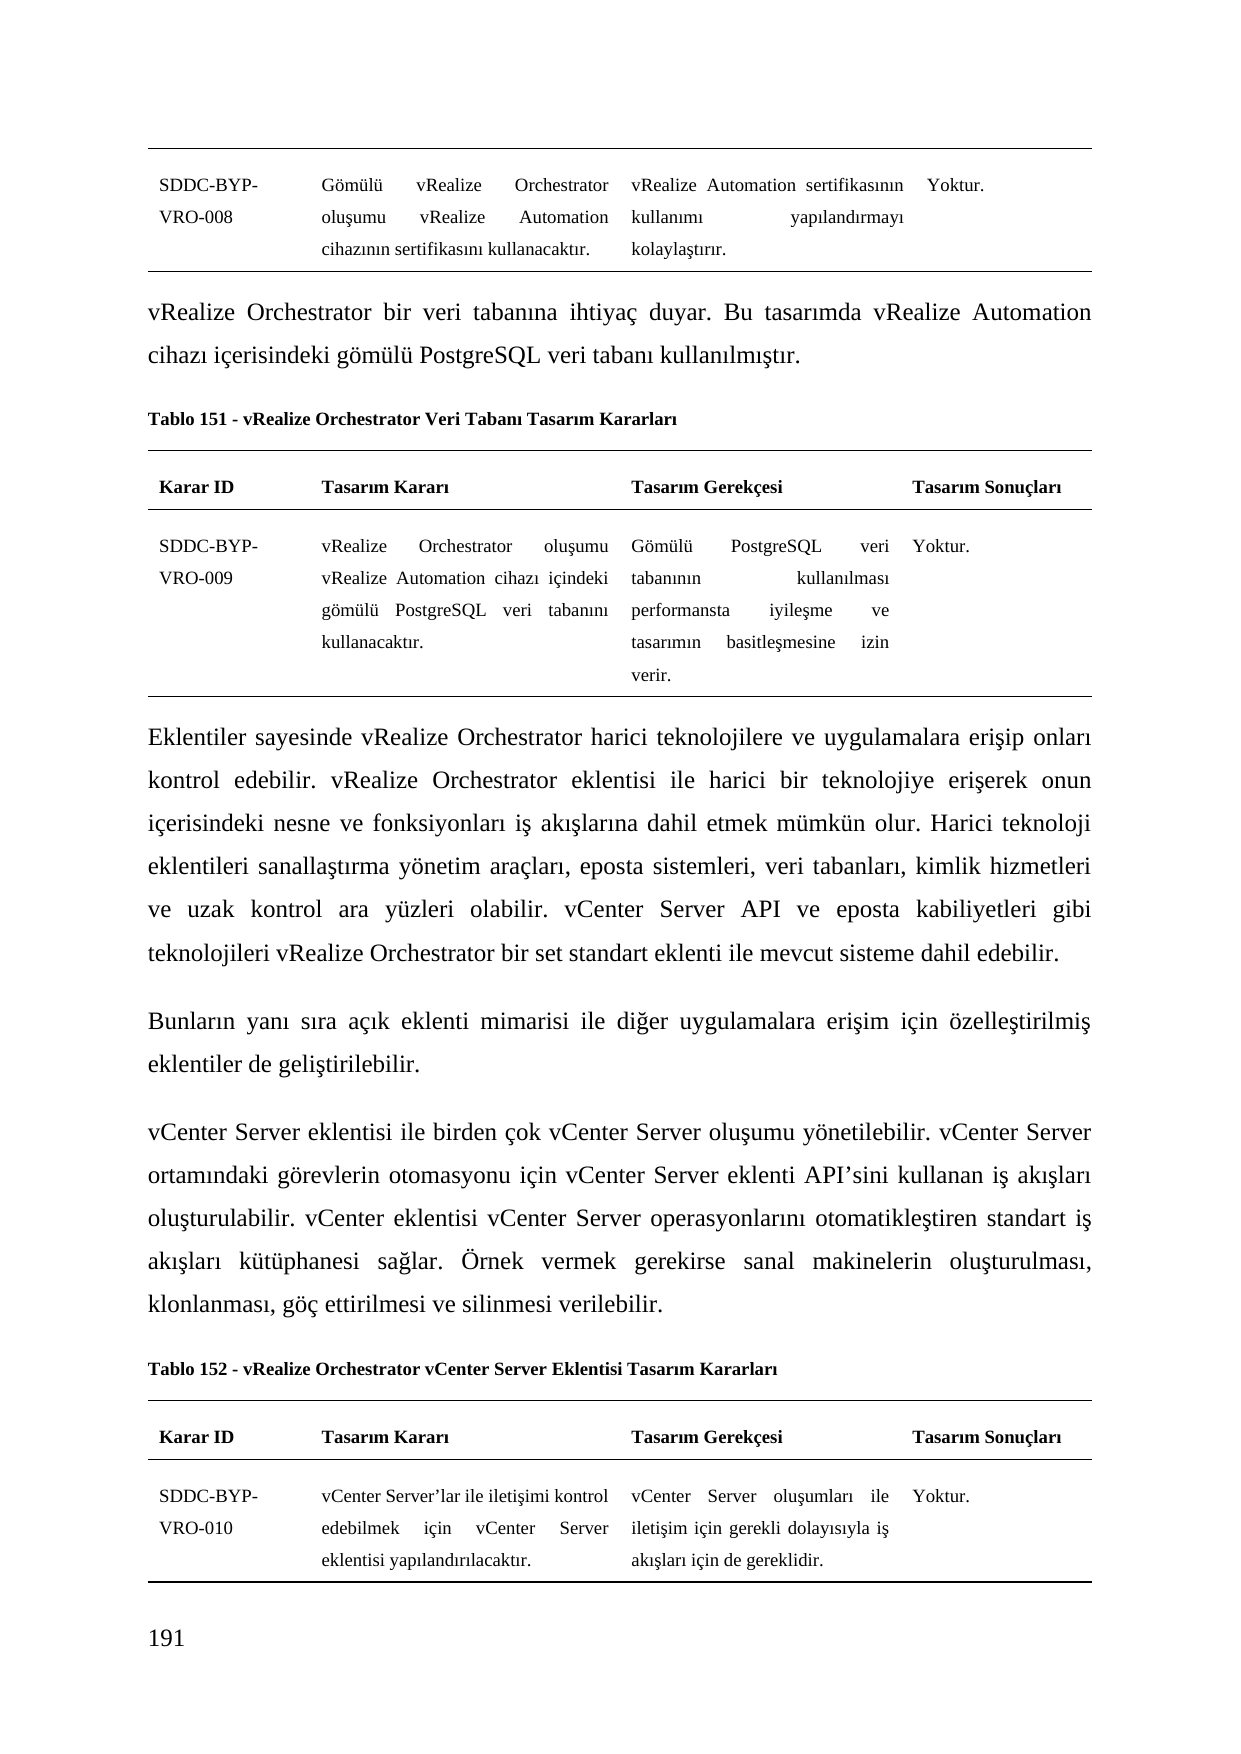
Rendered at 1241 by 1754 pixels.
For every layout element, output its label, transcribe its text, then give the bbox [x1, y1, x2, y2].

text Tablo 151 - vRealize Orchestrator Veri Tabanı Tasarım Kararları [148, 408, 1093, 429]
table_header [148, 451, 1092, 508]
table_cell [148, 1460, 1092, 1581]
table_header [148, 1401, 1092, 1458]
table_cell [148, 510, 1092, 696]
text vRealize Orchestrator bir veri tabanına ihtiyaç duyar. Bu tasarımda vRealize Automation cihazı içerisindeki gömülü PostgreSQL veri tabanı kullanılmıştır. [148, 297, 1093, 368]
text Bunların yanı sıra açık eklenti mimarisi ile diğer uygulamalara erişim için özelleştirilmiş eklentiler de geliştirilebilir. [148, 1006, 1093, 1078]
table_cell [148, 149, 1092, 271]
text Eklentiler sayesinde vRealize Orchestrator harici teknolojilere ve uygulamalara erişip onları kontrol edebilir. vRealize Orchestrator eklentisi ile harici bir teknolojiye erişerek onun içerisindeki nesne ve fonksiyonları iş akışlarına dahil etmek mümkün olur. Harici teknoloji eklentileri sanallaştırma yönetim araçları, eposta sistemleri, veri tabanları, kimlik hizmetleri ve uzak kontrol ara yüzleri olabilir. vCenter Server API ve eposta kabiliyetleri gibi teknolojileri vRealize Orchestrator bir set standart eklenti ile mevcut sisteme dahil edebilir. [148, 722, 1093, 966]
text vCenter Server eklentisi ile birden çok vCenter Server oluşumu yönetilebilir. vCenter Server ortamındaki görevlerin otomasyonu için vCenter Server eklenti API’sini kullanan iş akışları oluşturulabilir. vCenter eklentisi vCenter Server operasyonlarını otomatikleştiren standart iş akışları kütüphanesi sağlar. Örnek vermek gerekirse sanal makinelerin oluşturulması, klonlanması, göç ettirilmesi ve silinmesi verilebilir. [148, 1117, 1093, 1318]
text Tablo 152 - vRealize Orchestrator vCenter Server Eklentisi Tasarım Kararları [148, 1358, 1093, 1379]
